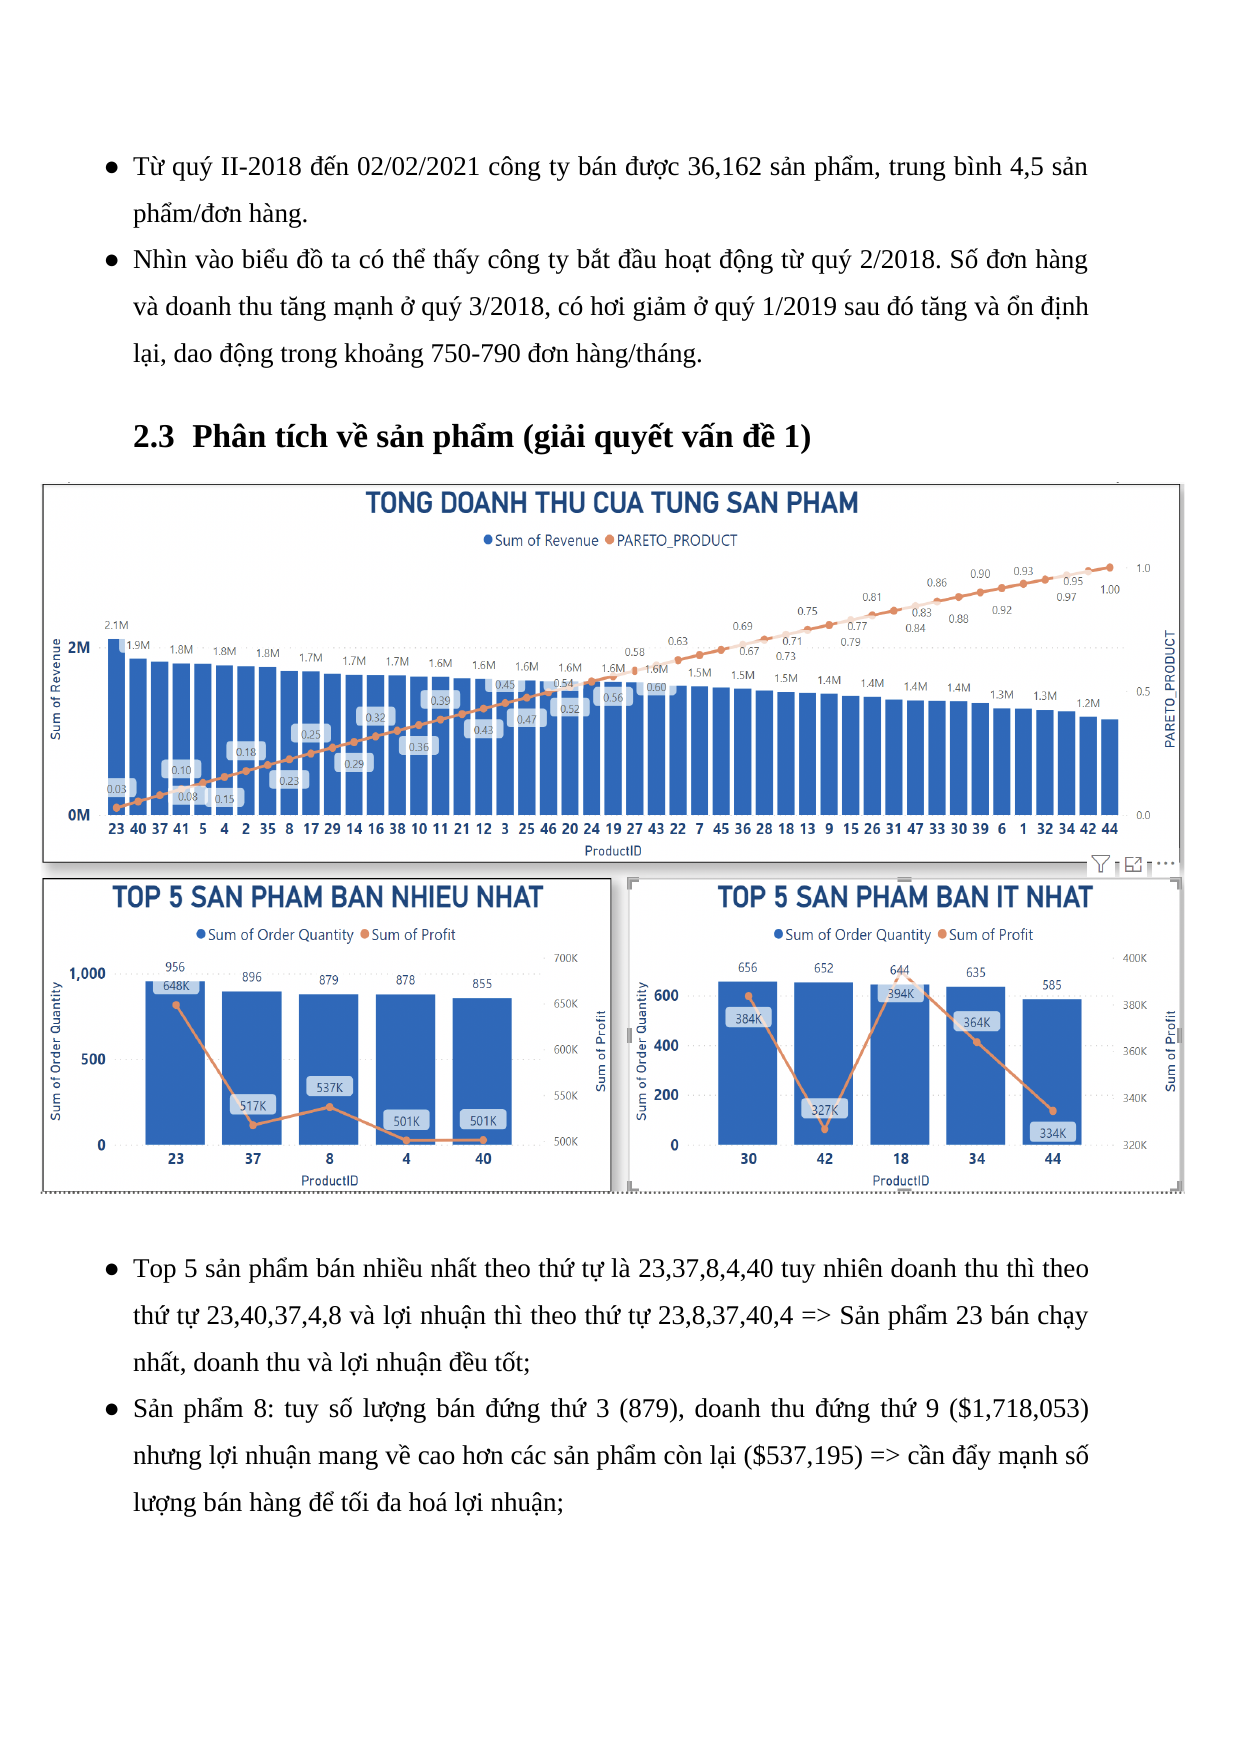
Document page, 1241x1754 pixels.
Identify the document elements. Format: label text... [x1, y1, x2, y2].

list Từ quý II-2018 đến 02/02/2021 công ty bán được 36,162 sản phẩm, trung bình 4,5 sản phẩm/đơn hàng. [103, 150, 1090, 228]
picture [40, 482, 1185, 1197]
list Nhìn vào biểu đồ ta có thể thấy công ty bắt đầu hoạt động từ quý 2/2018. Số đơn hàng và doanh thu tăng mạnh ở quý 3/2018, có hơi giảm ở quý 1/2019 sau đó tăng và ổn định lại, dao động trong khoảng 750-790 đơn hàng/tháng. [103, 243, 1090, 368]
list Sản phẩm 8: tuy số lượng bán đứng thứ 3 (879), doanh thu đứng thứ 9 ($1,718,053) nhưng lợi nhuận mang về cao hơn các sản phẩm còn lại ($537,195) => cần đẩy mạnh số lượng bán hàng để tối đa hoá lợi nhuận; [103, 1393, 1090, 1517]
list Phân tích về sản phẩm (giải quyết vấn đề 1) [133, 416, 1090, 455]
list Top 5 sản phẩm bán nhiều nhất theo thứ tự là 23,37,8,4,40 tuy nhiên doanh thu thì theo thứ tự 23,40,37,4,8 và lợi nhuận thì theo thứ tự 23,8,37,40,4 => Sản phẩm 23 bán chạy nhất, doanh thu và lợi nhuận đều tốt; [103, 1253, 1090, 1377]
